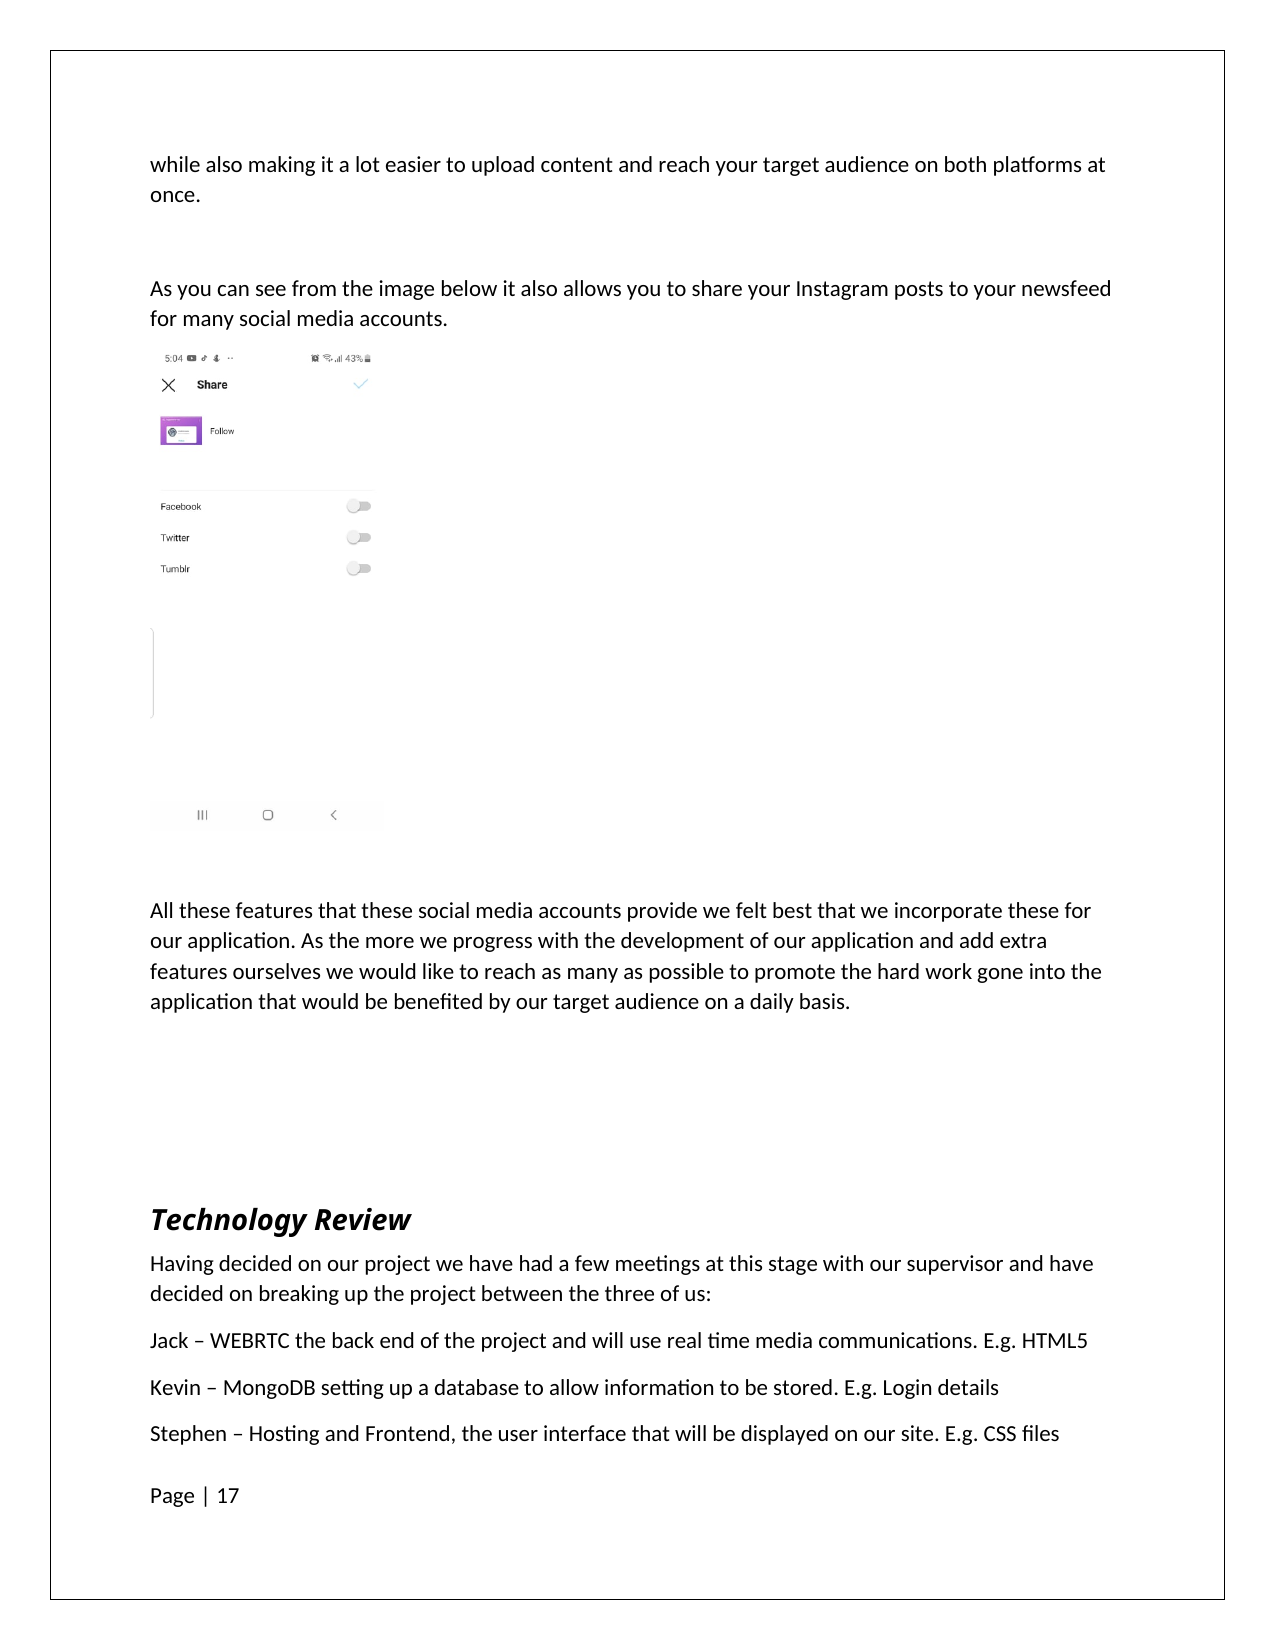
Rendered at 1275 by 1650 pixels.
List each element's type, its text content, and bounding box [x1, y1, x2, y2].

picture [150, 351, 384, 831]
text Having decided on our project we have had a few meetings at this stage with our supervisor and have decided on breaking up the project between the three of us: [150, 1249, 1125, 1307]
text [150, 150, 1125, 208]
text Jack – WEBRTC the back end of the project and will use real time media communications. E.g. HTML5 [150, 1326, 1125, 1354]
subtitle Technology Review [150, 1199, 1125, 1239]
text Stephen – Hosting and Frontend, the user interface that will be displayed on our site. E.g. CSS files [150, 1419, 1125, 1447]
text As you can see from the image below it also allows you to share your Instagram posts to your newsfeed for many social media accounts. [150, 274, 1125, 332]
text All these features that these social media accounts provide we felt best that we incorporate these for our application. As the more we progress with the development of our application and add extra features ourselves we would like to reach as many as possible to promote the hard work gone into the application that would be benefited by our target audience on a daily basis. [150, 896, 1125, 1015]
text Kevin – MongoDB setting up a database to allow information to be stored. E.g. Login details [150, 1373, 1125, 1401]
